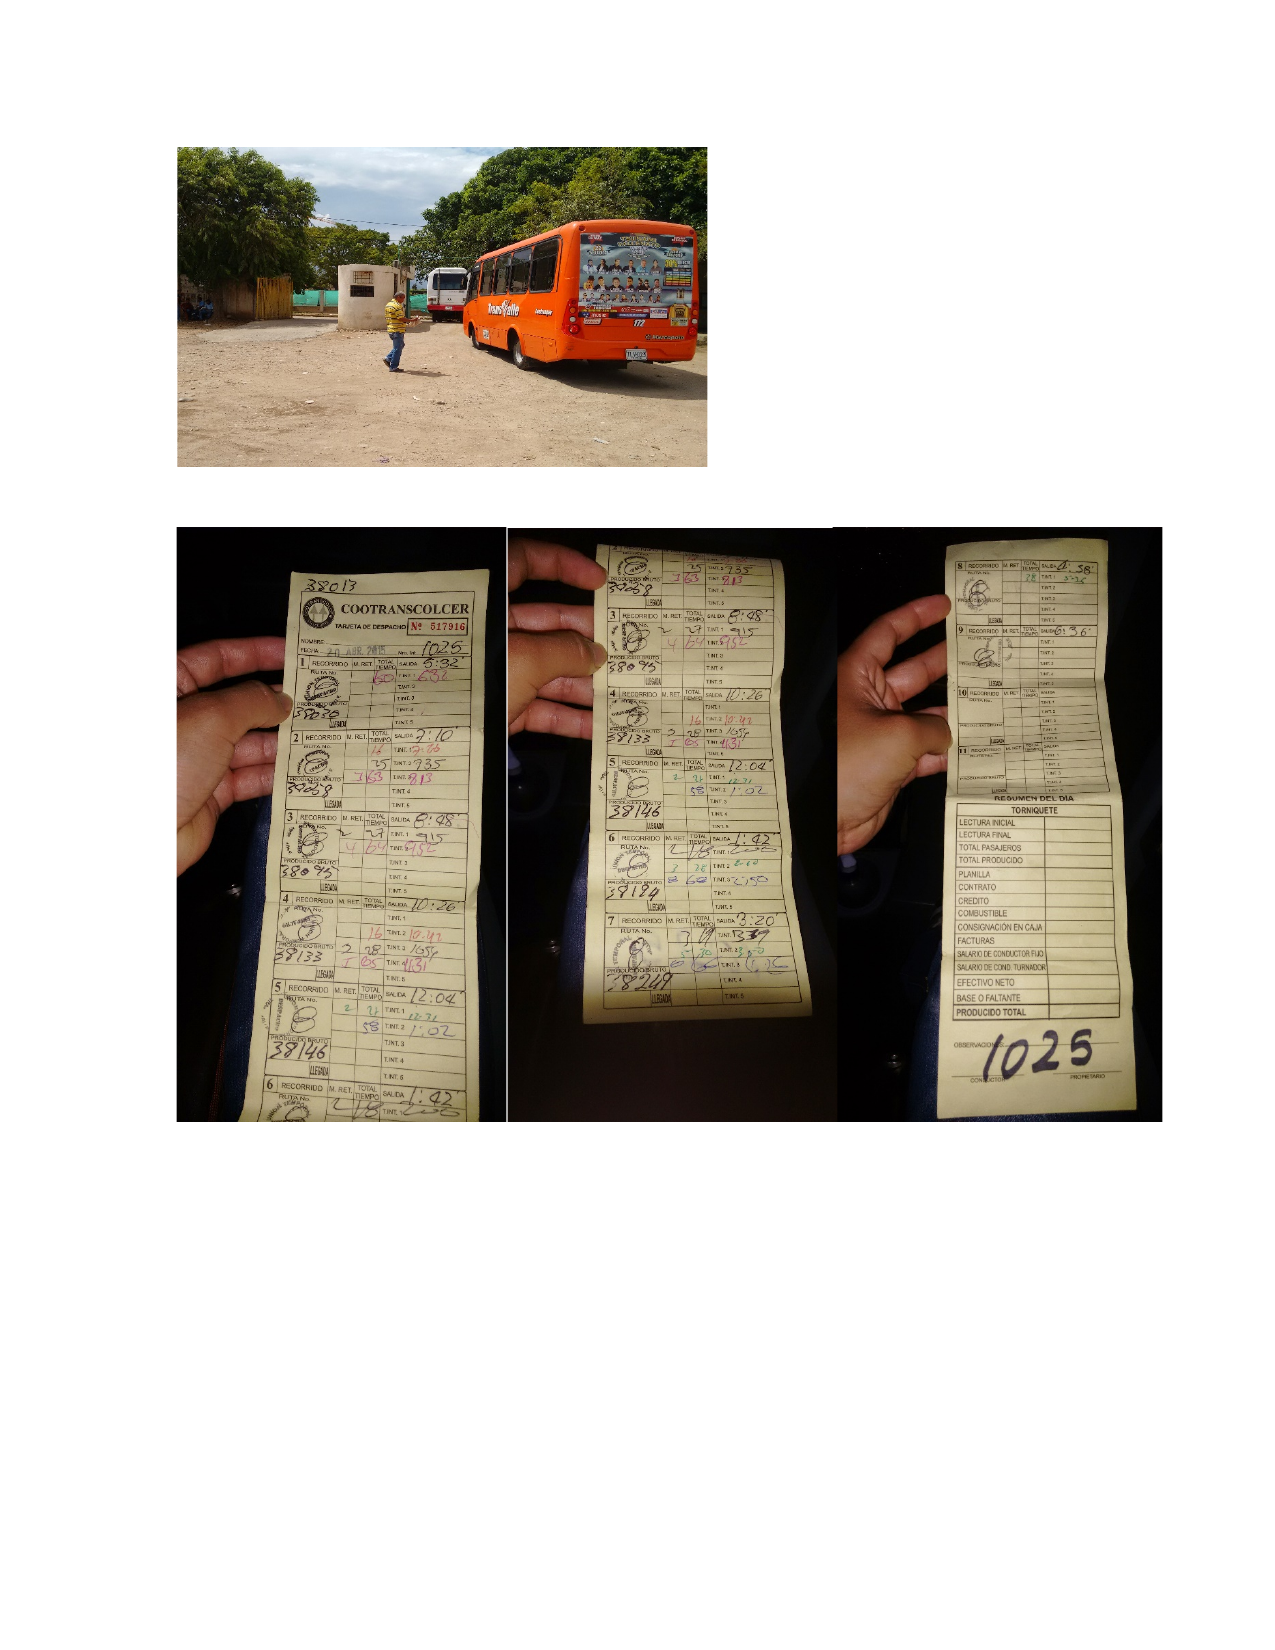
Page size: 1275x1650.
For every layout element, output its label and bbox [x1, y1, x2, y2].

picture [175, 527, 1163, 1119]
picture [177, 147, 708, 467]
